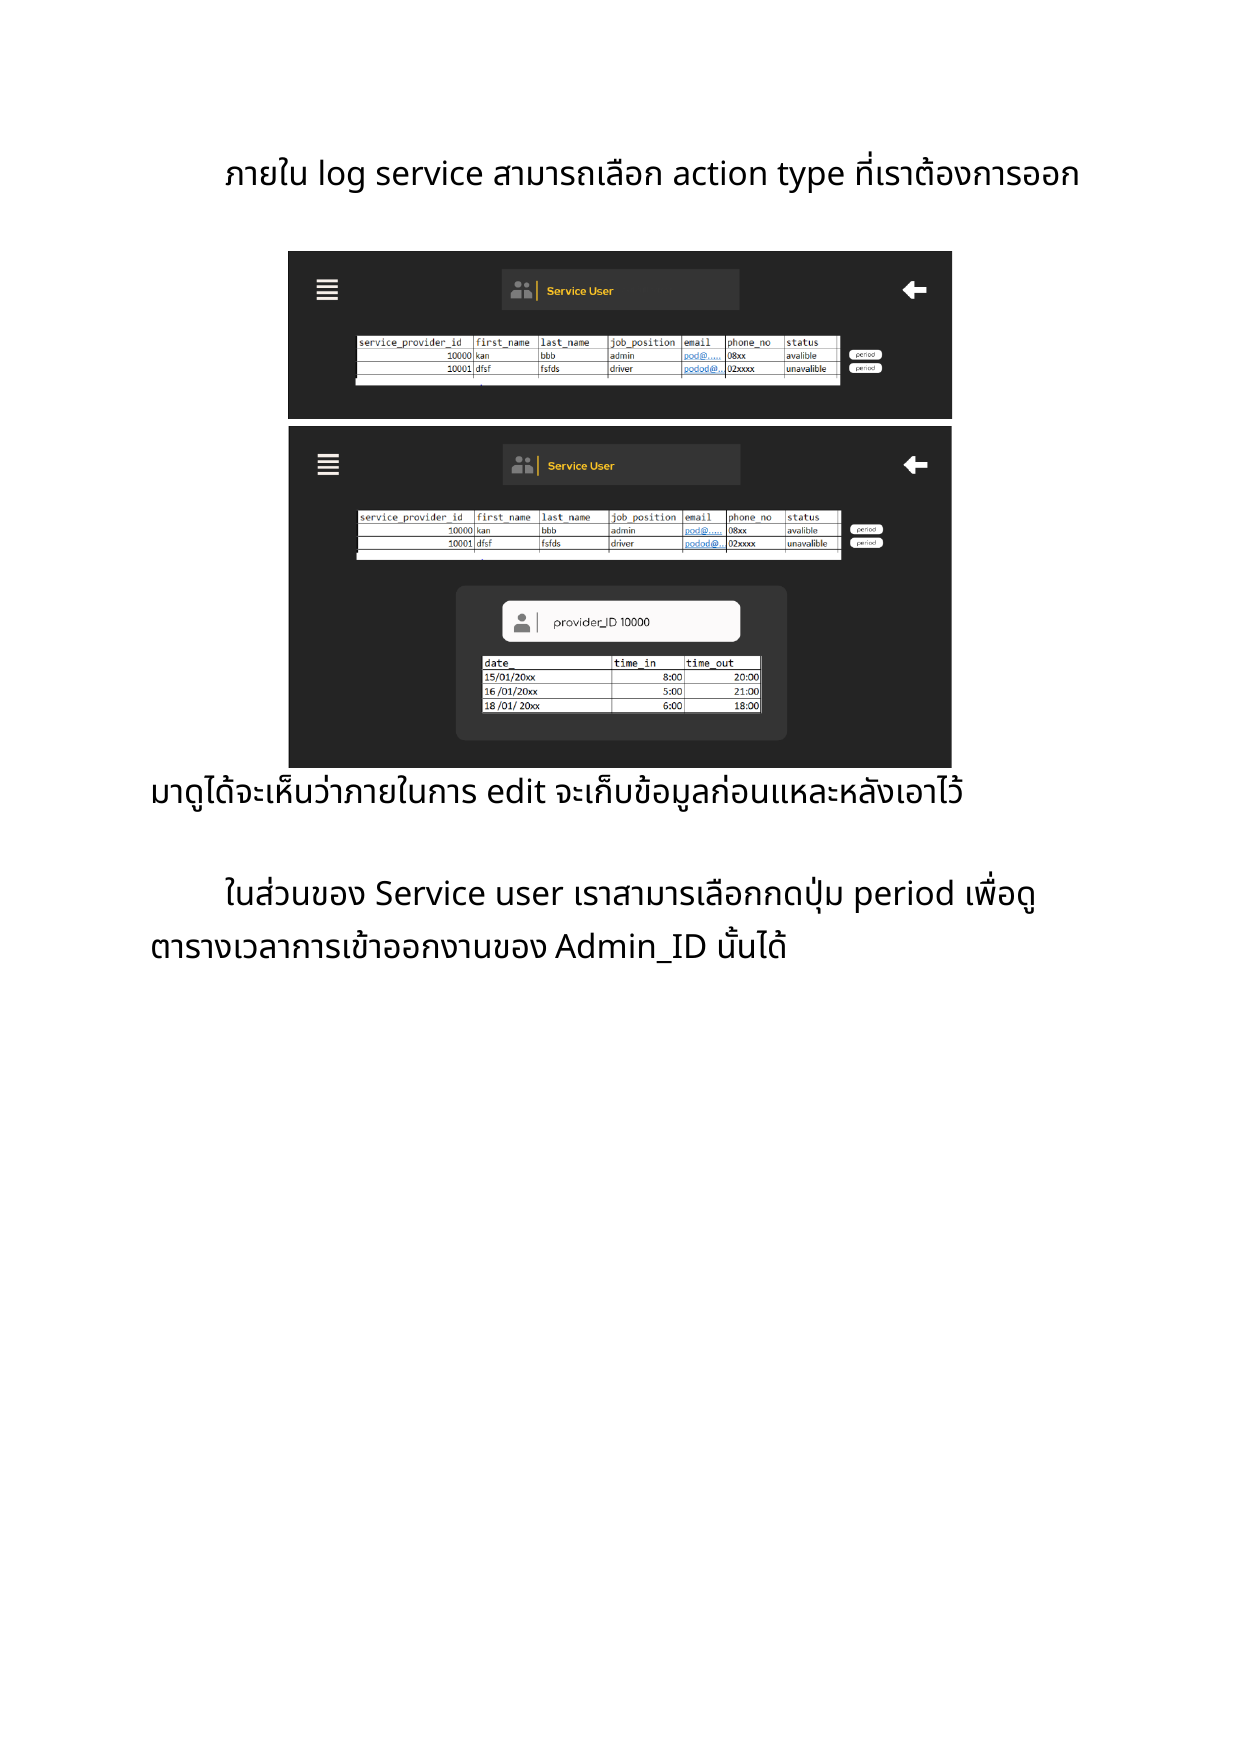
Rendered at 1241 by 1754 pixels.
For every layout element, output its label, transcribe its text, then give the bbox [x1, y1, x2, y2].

text ในส่วนของ Service user เราสามารเลือกกดปุ่ม period เพื่อดูตารางเวลาการเข้าออกงานของAdmin_ID นั้นได้ [150, 869, 1090, 973]
picture [288, 426, 952, 768]
picture [288, 251, 953, 419]
